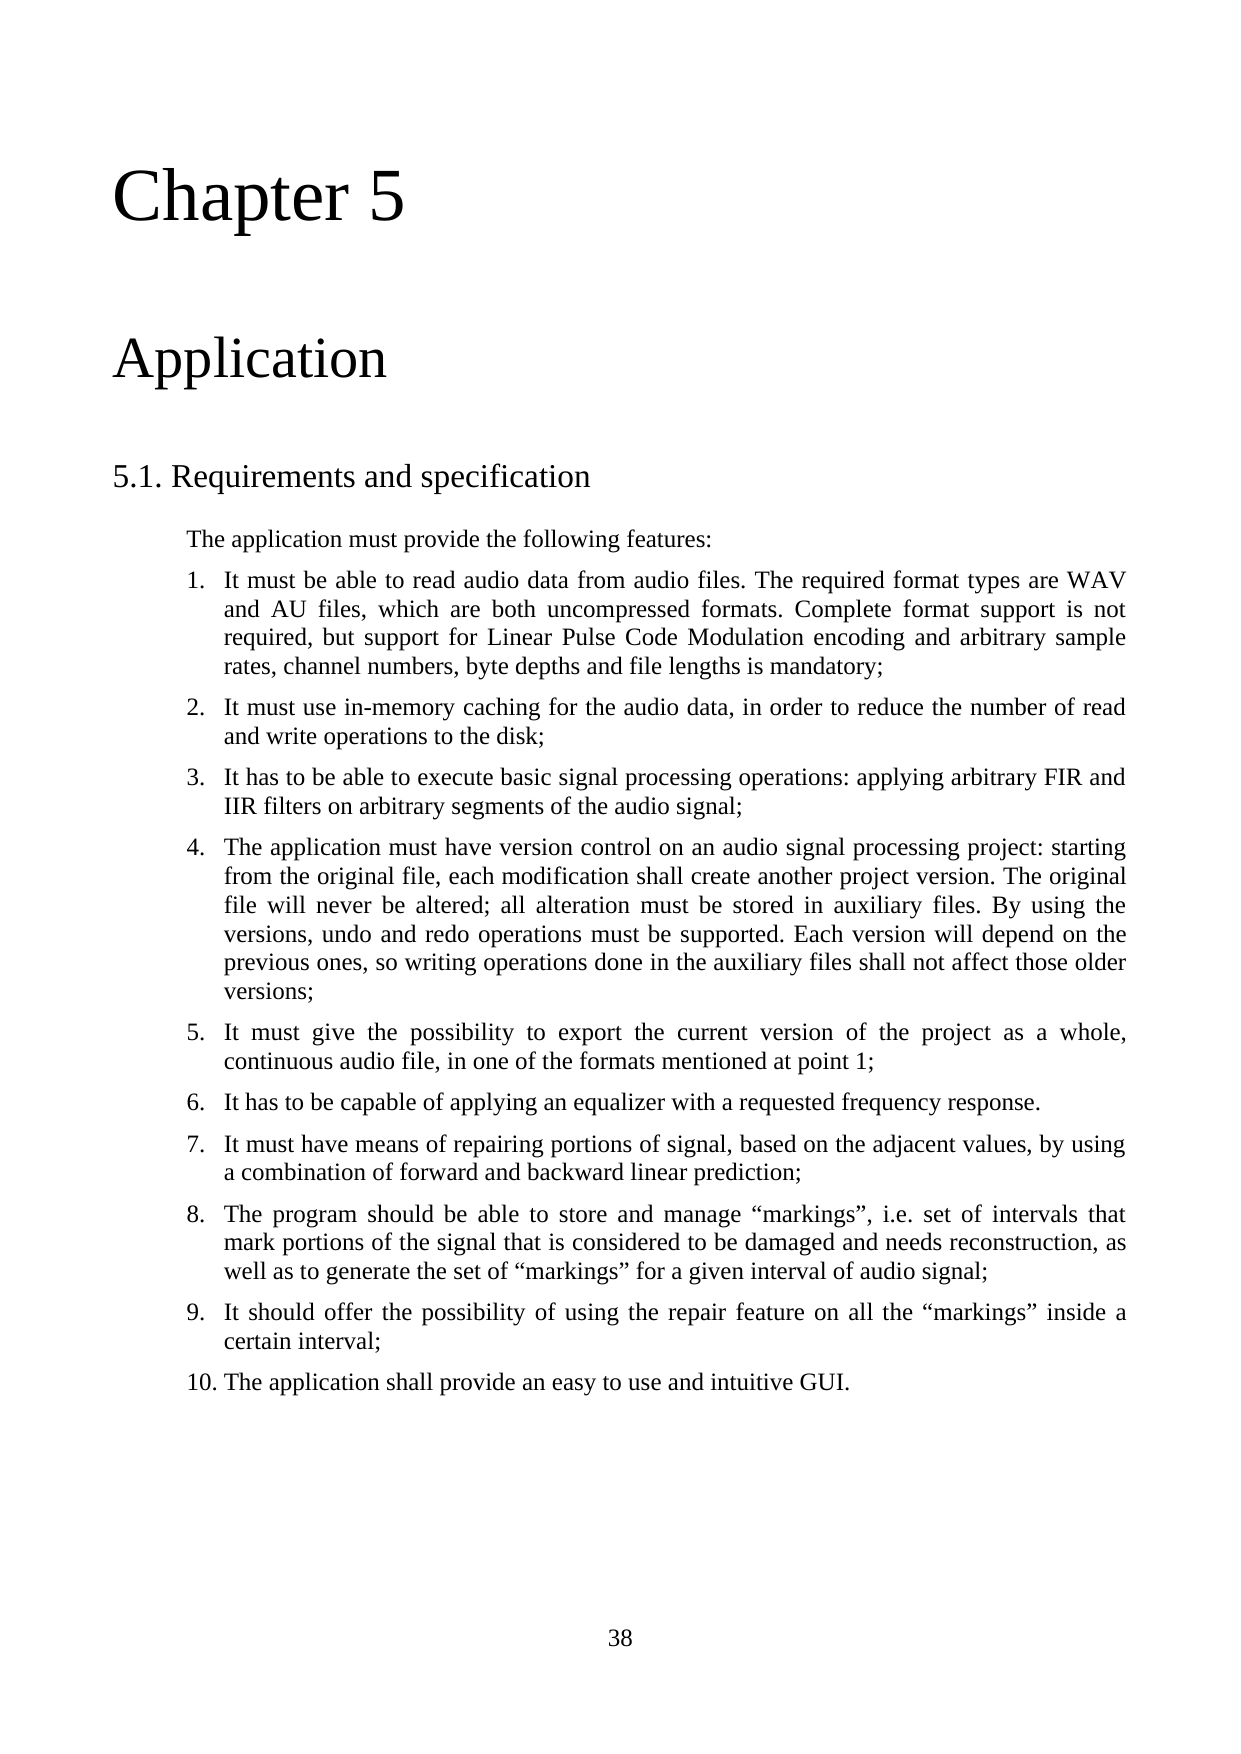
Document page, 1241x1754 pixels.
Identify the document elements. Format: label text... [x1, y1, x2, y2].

list It must give the possibility to export the current version of the project as a whole, continuous audio file, in one of the formats mentioned at point 1; [186, 1017, 1128, 1075]
list The program should be able to store and manage “markings”, i.e. set of intervals that mark portions of the signal that is considered to be damaged and needs reconstruction, as well as to generate the set of “markings” for a given interval of audio signal; [186, 1199, 1128, 1285]
list It has to be able to execute basic signal processing operations: applying arbitrary FIR and IIR filters on arbitrary segments of the audio signal; [186, 762, 1128, 820]
list The application shall provide an easy to use and intuitive GUI. [186, 1367, 1128, 1396]
text Application [112, 322, 1128, 389]
list It must use in-memory caching for the audio data, in order to reduce the number of read and write operations to the disk; [186, 692, 1128, 750]
list It should offer the possibility of using the repair feature on all the “markings” inside a certain interval; [186, 1297, 1128, 1355]
list The application must have version control on an audio signal processing project: starting from the original file, each modification shall create another project version. The original file will never be altered; all alteration must be stored in auxiliary files. By using the versions, undo and redo operations must be supported. Each version will depend on the previous ones, so writing operations done in the auxiliary files shall not affect those older versions; [186, 832, 1128, 1005]
text Chapter 5 [112, 150, 1128, 236]
text The application must provide the following features: [112, 524, 1128, 552]
list It has to be capable of applying an equalizer with a requested frequency response. [186, 1087, 1128, 1116]
list It must have means of repairing portions of signal, based on the adjacent values, by using a combination of forward and backward linear prediction; [186, 1129, 1128, 1186]
list It must be able to read audio data from audio files. The required format types are WAV and AU files, which are both uncompressed formats. Complete format support is not required, but support for Linear Pulse Code Modulation encoding and arbitrary sample rates, channel numbers, byte depths and file lengths is mandatory; [186, 565, 1128, 680]
text 5.1. Requirements and specification [112, 457, 1128, 495]
